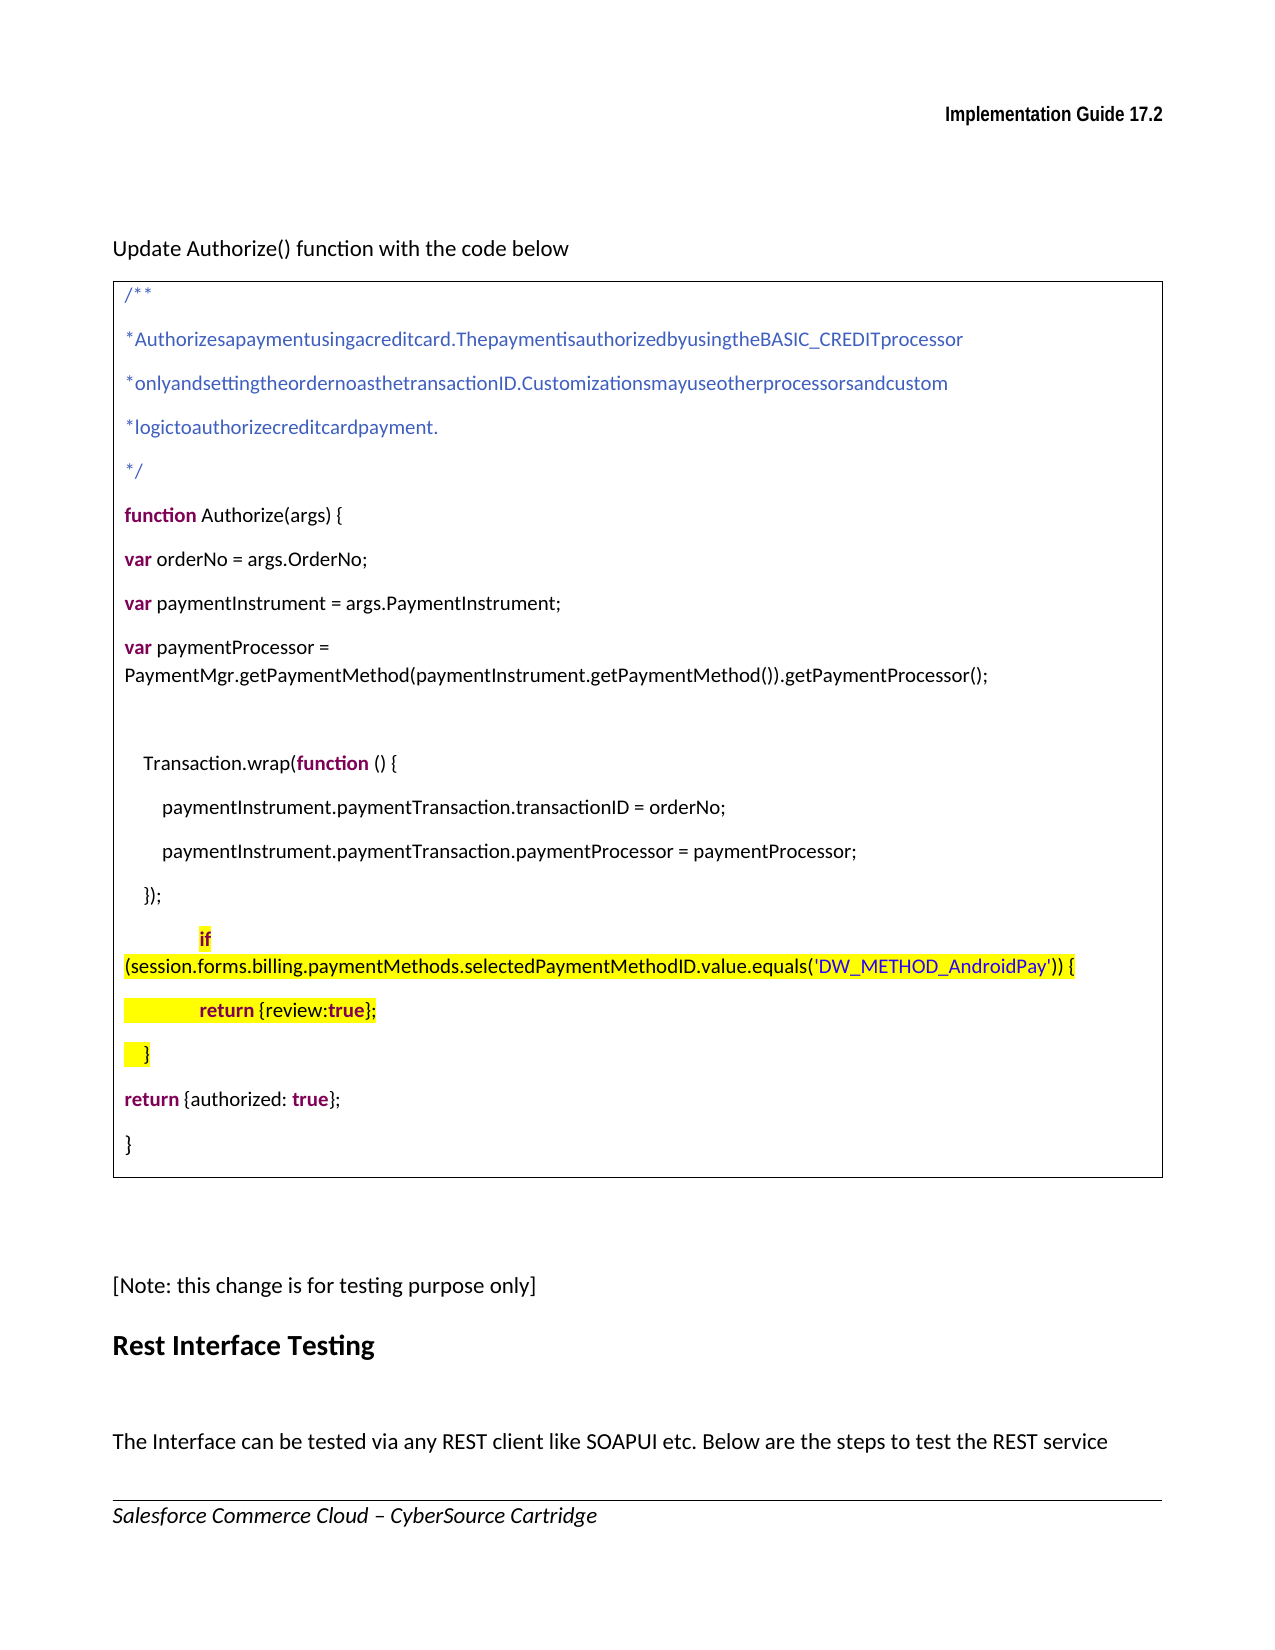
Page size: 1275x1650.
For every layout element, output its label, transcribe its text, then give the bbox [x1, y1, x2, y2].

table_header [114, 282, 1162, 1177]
text [Note: this change is for testing purpose only] [112, 1271, 1162, 1299]
text The Interface can be tested via any REST client like SOAPUI etc. Below are the steps to test the REST service [112, 1427, 1162, 1455]
subtitle Rest Interface Testing [112, 1327, 1162, 1362]
text Update Authorize() function with the code below [112, 234, 1162, 262]
